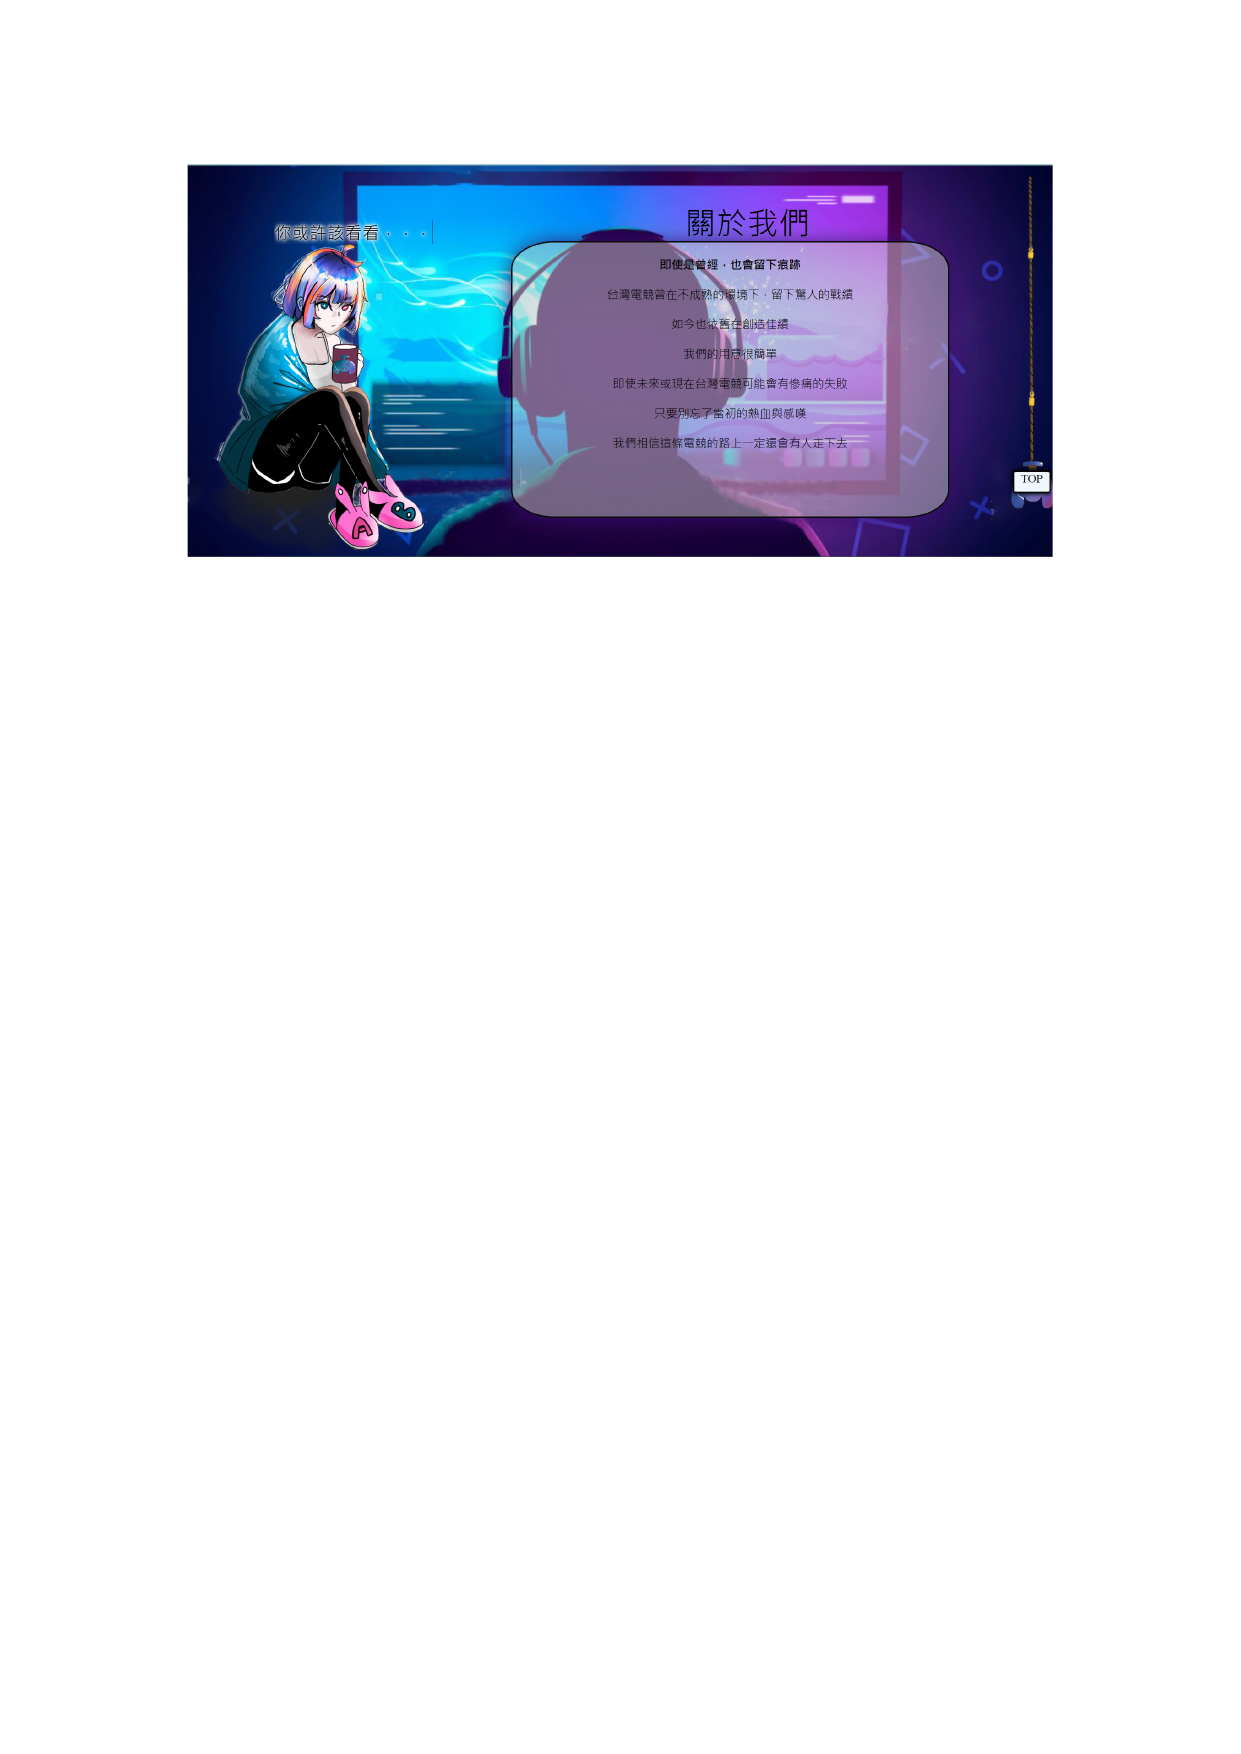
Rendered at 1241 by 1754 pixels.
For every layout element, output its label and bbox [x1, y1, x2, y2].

picture [187, 164, 1053, 557]
